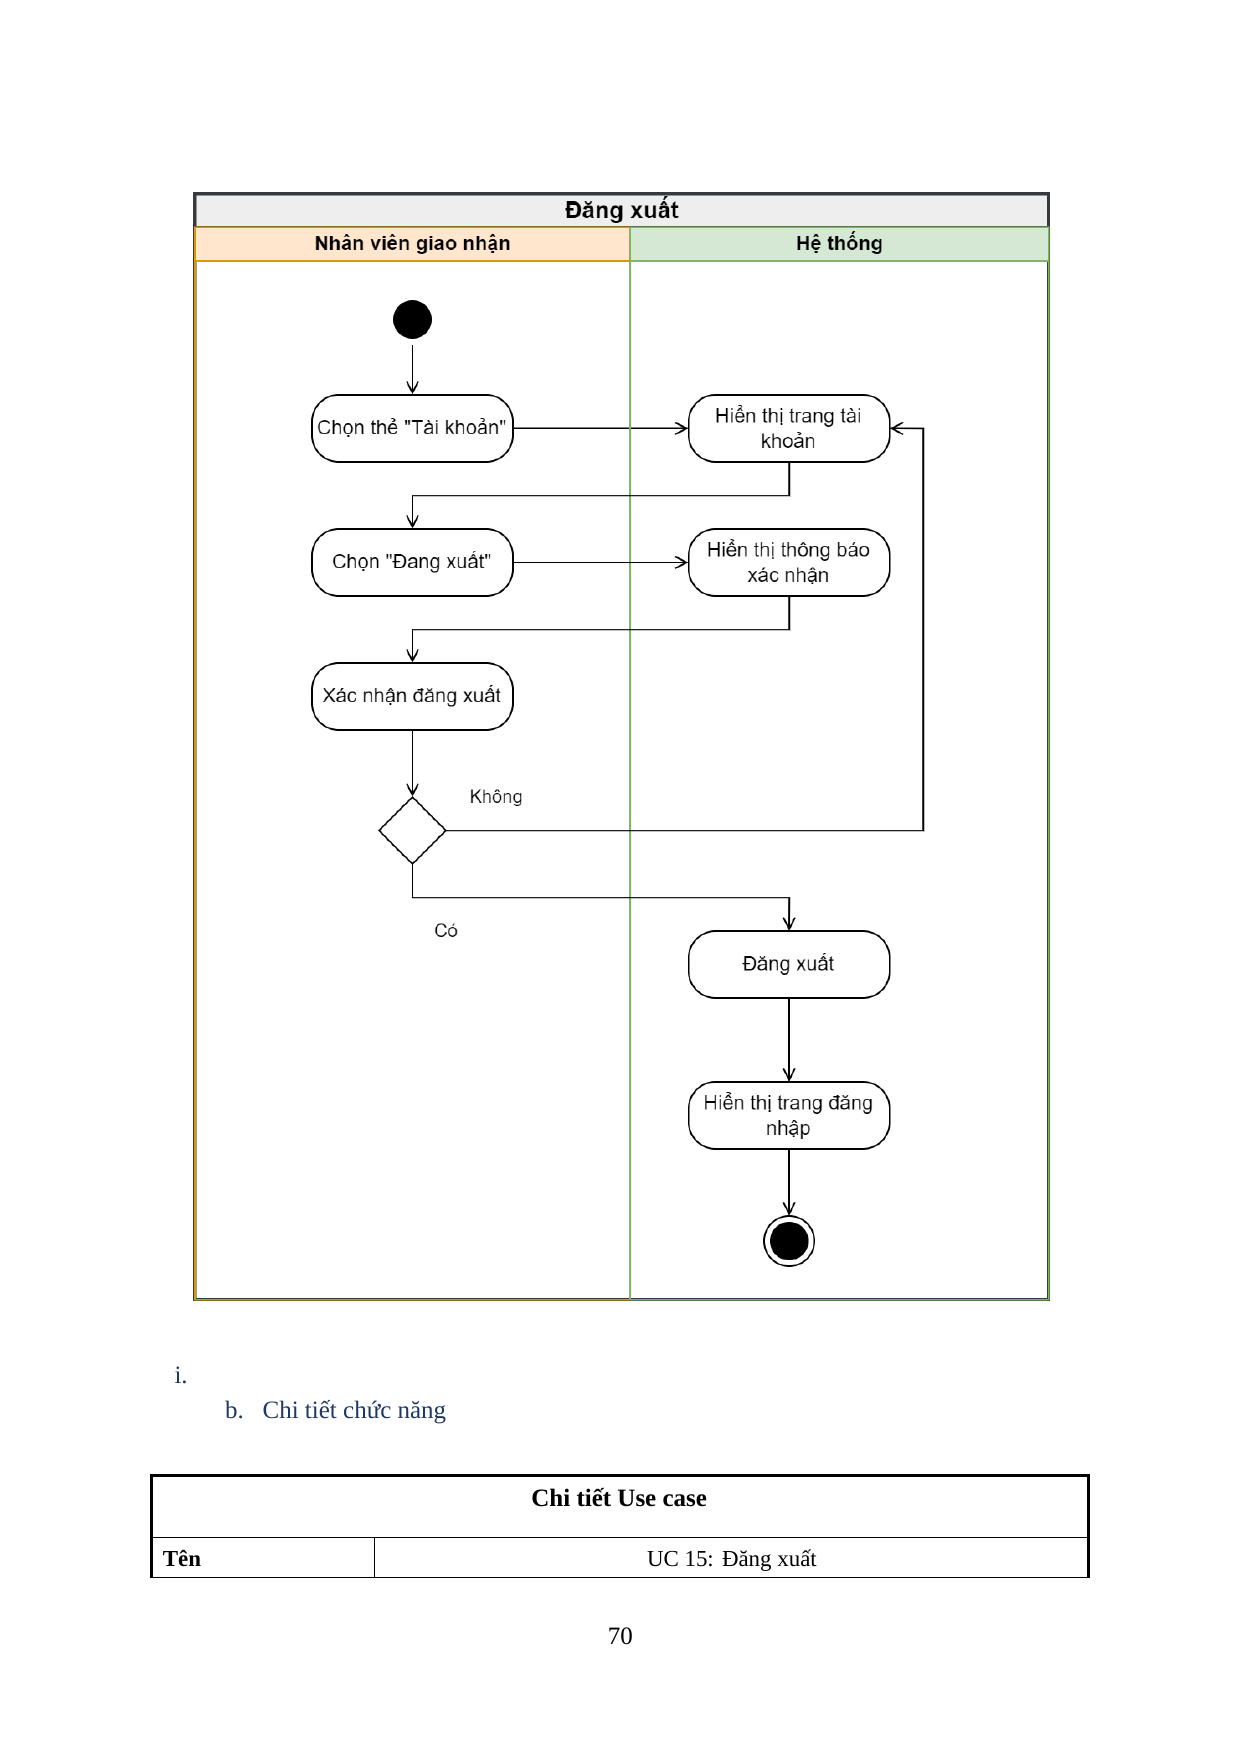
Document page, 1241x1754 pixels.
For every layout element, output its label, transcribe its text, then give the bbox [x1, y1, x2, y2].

table_cell UC 15: Đăng xuất [375, 1538, 1087, 1577]
picture [150, 150, 1091, 1342]
table_header Chi tiết Use case [153, 1477, 1087, 1537]
table_cell Tên [153, 1538, 374, 1577]
subtitle Chi tiết chức năng [225, 1395, 1090, 1424]
